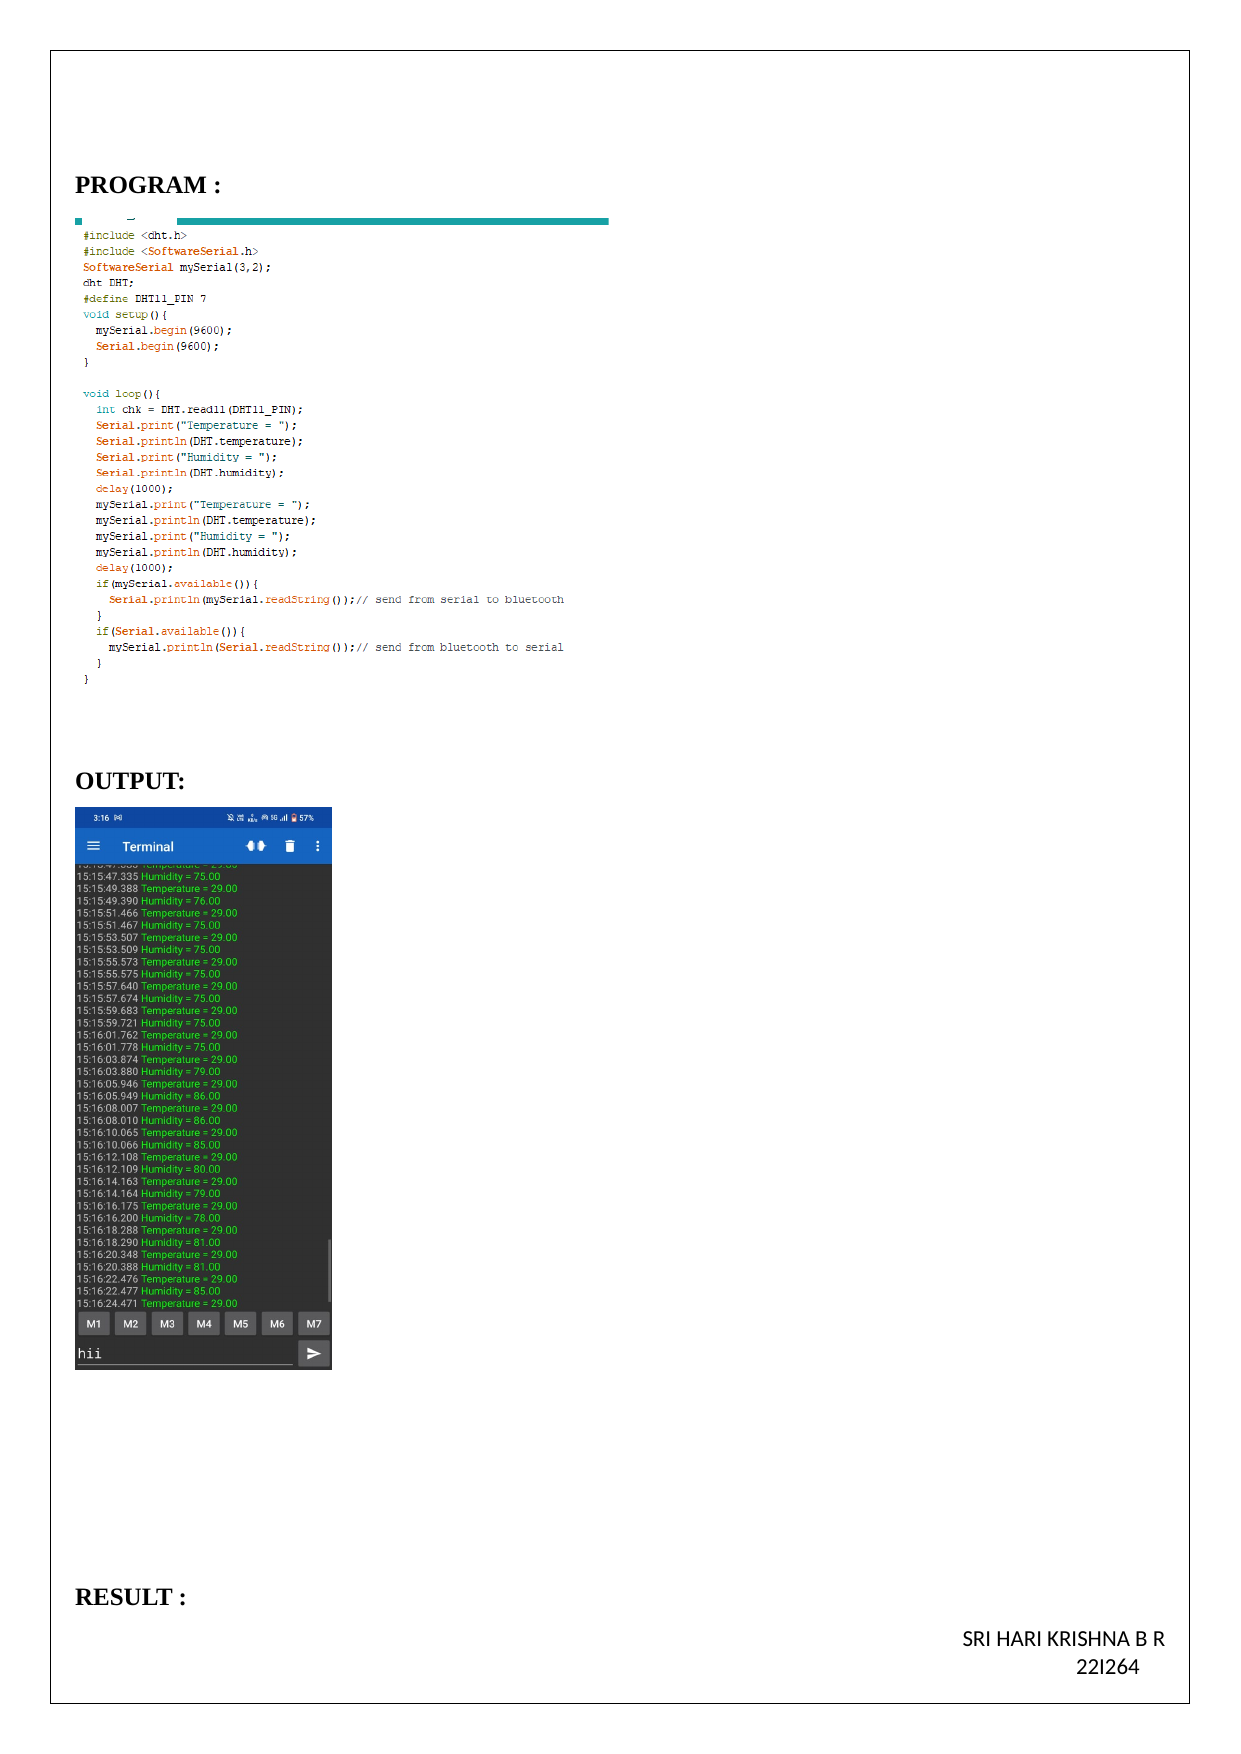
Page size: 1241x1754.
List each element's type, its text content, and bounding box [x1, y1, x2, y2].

text RESULT : [75, 1582, 1165, 1611]
text PROGRAM : [75, 170, 1165, 199]
picture [75, 218, 609, 746]
picture [75, 807, 332, 1370]
